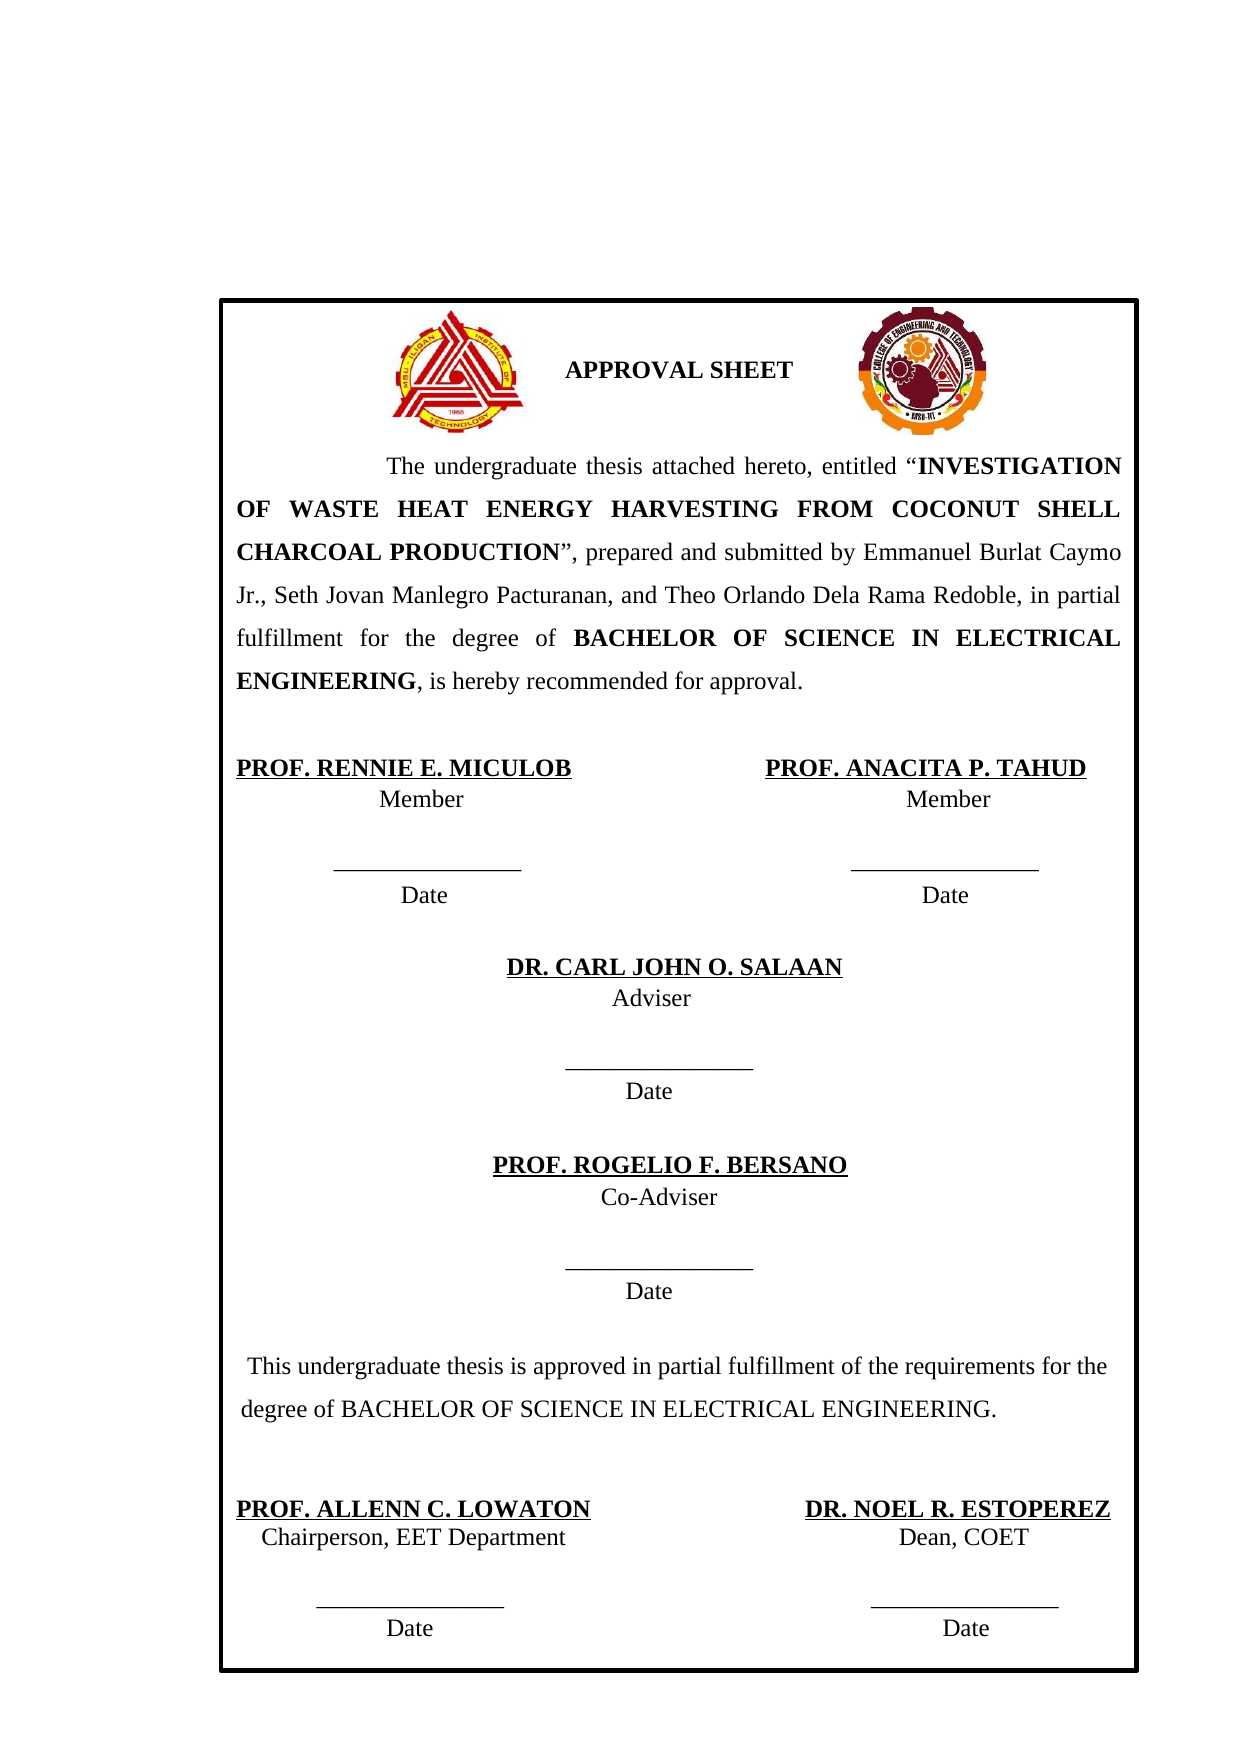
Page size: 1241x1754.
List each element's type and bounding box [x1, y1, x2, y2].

picture [858, 307, 987, 435]
picture [377, 307, 531, 436]
